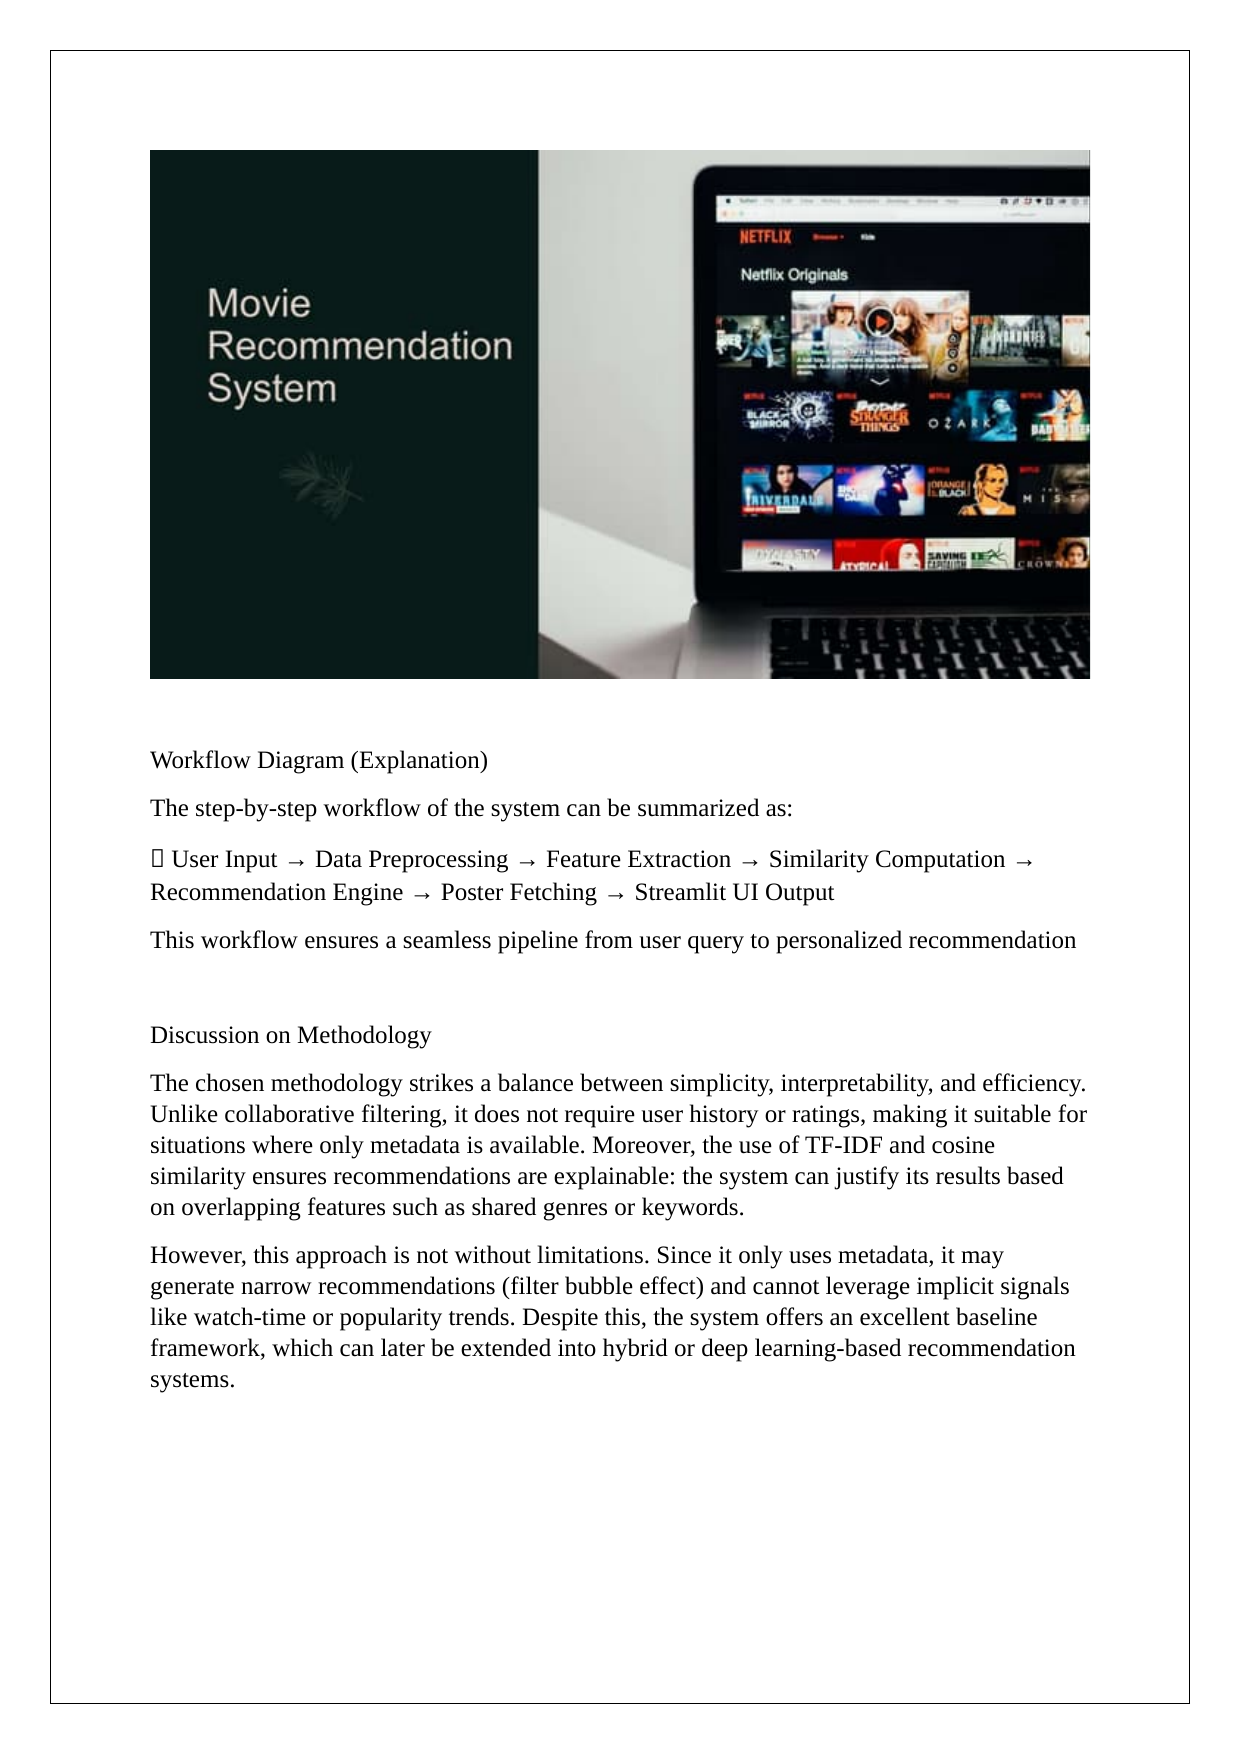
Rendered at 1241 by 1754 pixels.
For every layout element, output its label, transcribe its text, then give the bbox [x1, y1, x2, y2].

text Discussion on Methodology [150, 1020, 1090, 1049]
text Workflow Diagram (Explanation) [150, 745, 1090, 774]
picture [150, 150, 1091, 679]
text The step-by-step workflow of the system can be summarized as: [150, 793, 1090, 822]
text This workflow ensures a seamless pipeline from user query to personalized recommendation [150, 925, 1090, 954]
text The chosen methodology strikes a balance between simplicity, interpretability, and efficiency. Unlike collaborative filtering, it does not require user history or ratings, making it suitable for situations where only metadata is available. Moreover, the use of TF-IDF and cosine similarity ensures recommendations are explainable: the system can justify its results based on overlapping features such as shared genres or keywords. [150, 1068, 1090, 1221]
text 🔹 User Input → Data Preprocessing → Feature Extraction → Similarity Computation → Recommendation Engine → Poster Fetching → Streamlit UI Output [150, 841, 1090, 906]
text However, this approach is not without limitations. Since it only uses metadata, it may generate narrow recommendations (filter bubble effect) and cannot leverage implicit signals like watch-time or popularity trends. Despite this, the system offers an excellent baseline framework, which can later be extended into hybrid or deep learning-based recommendation systems. [150, 1240, 1090, 1393]
